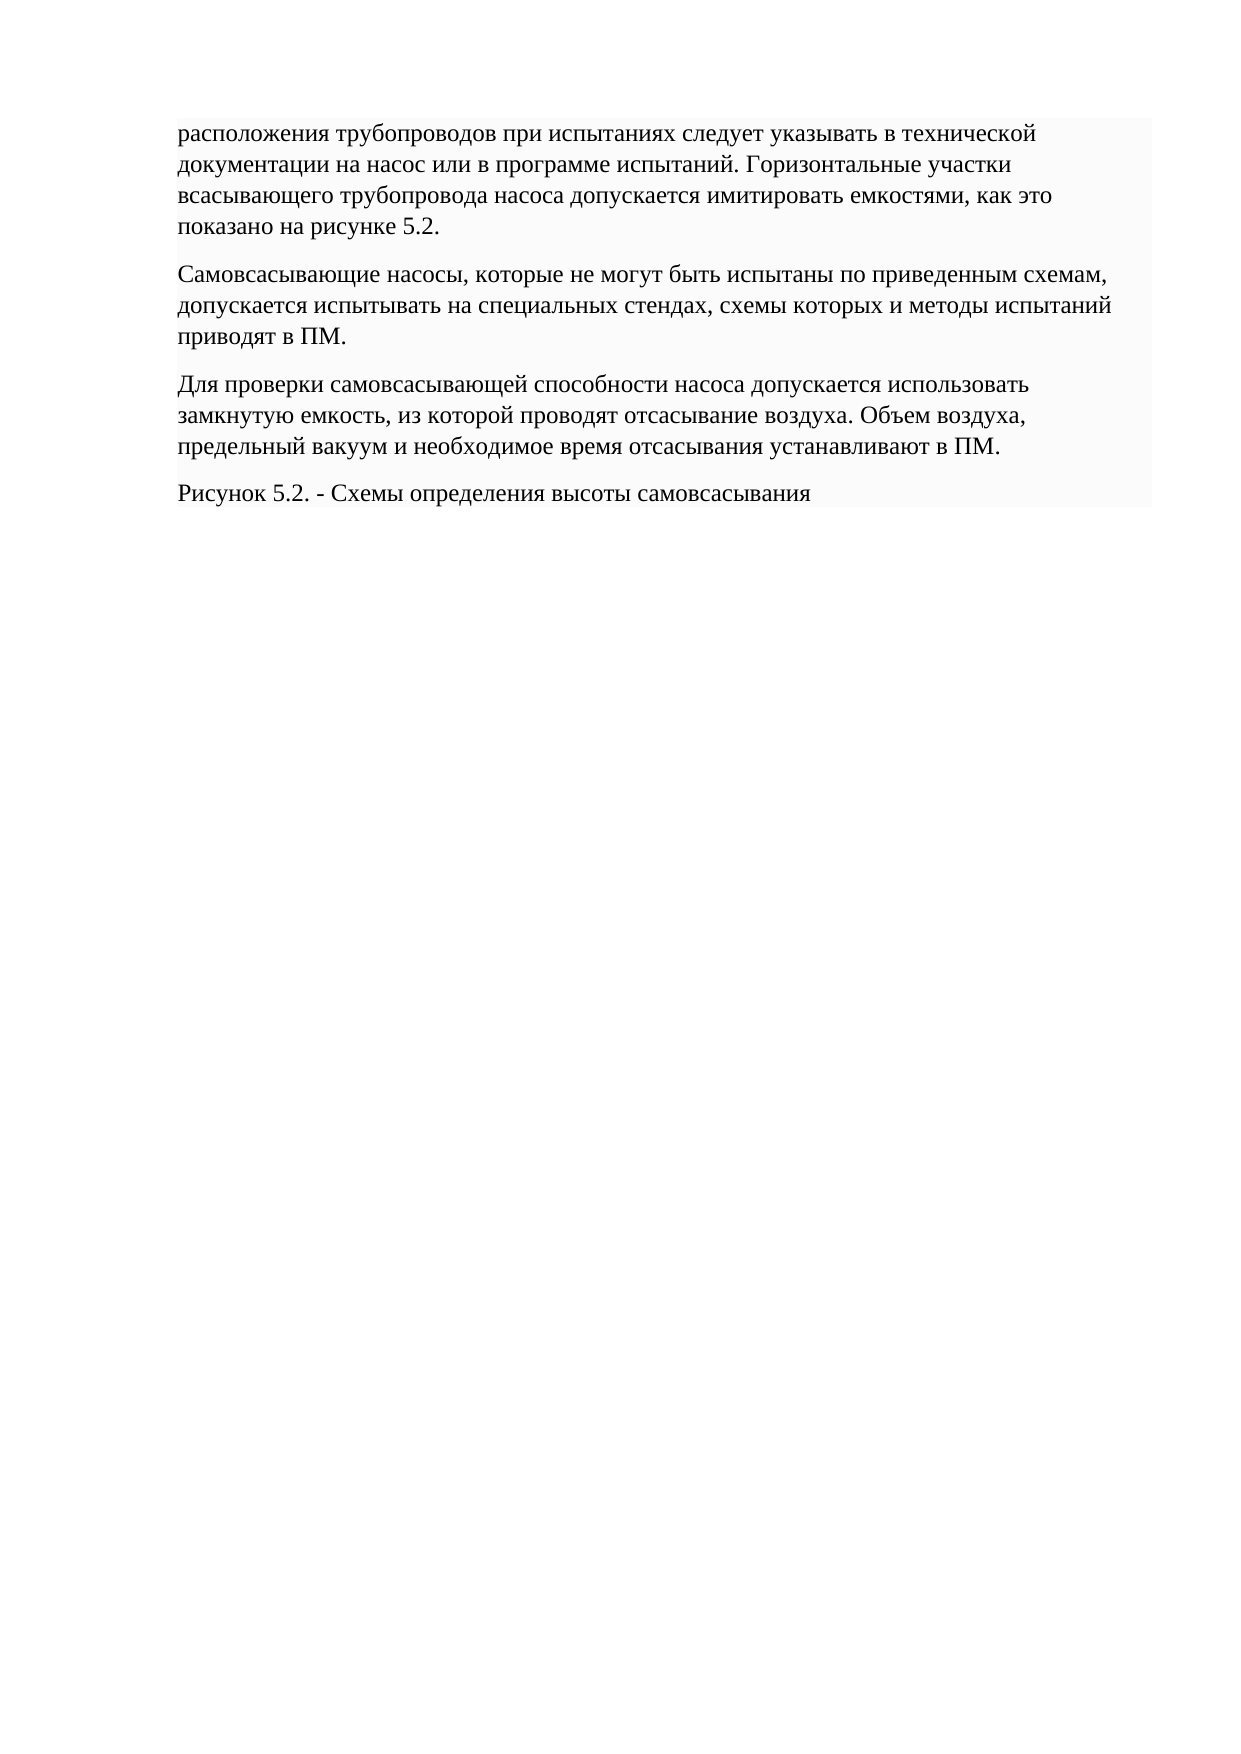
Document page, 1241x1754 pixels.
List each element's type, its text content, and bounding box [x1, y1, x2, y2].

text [177, 118, 1152, 240]
text Для проверки самовсасывающей способности насоса допускается использовать замкнутую емкость, из которой проводят отсасывание воздуха. Объем воздуха, предельный вакуум и необходимое время отсасывания устанавливают в ПМ. [177, 369, 1152, 459]
text Рисунок 5.2. - Схемы определения высоты самовсасывания [177, 478, 1152, 507]
text Самовсасывающие насосы, которые не могут быть испытаны по приведенным схемам, допускается испытывать на специальных стендах, схемы которых и методы испытаний приводят в ПМ. [177, 259, 1152, 350]
